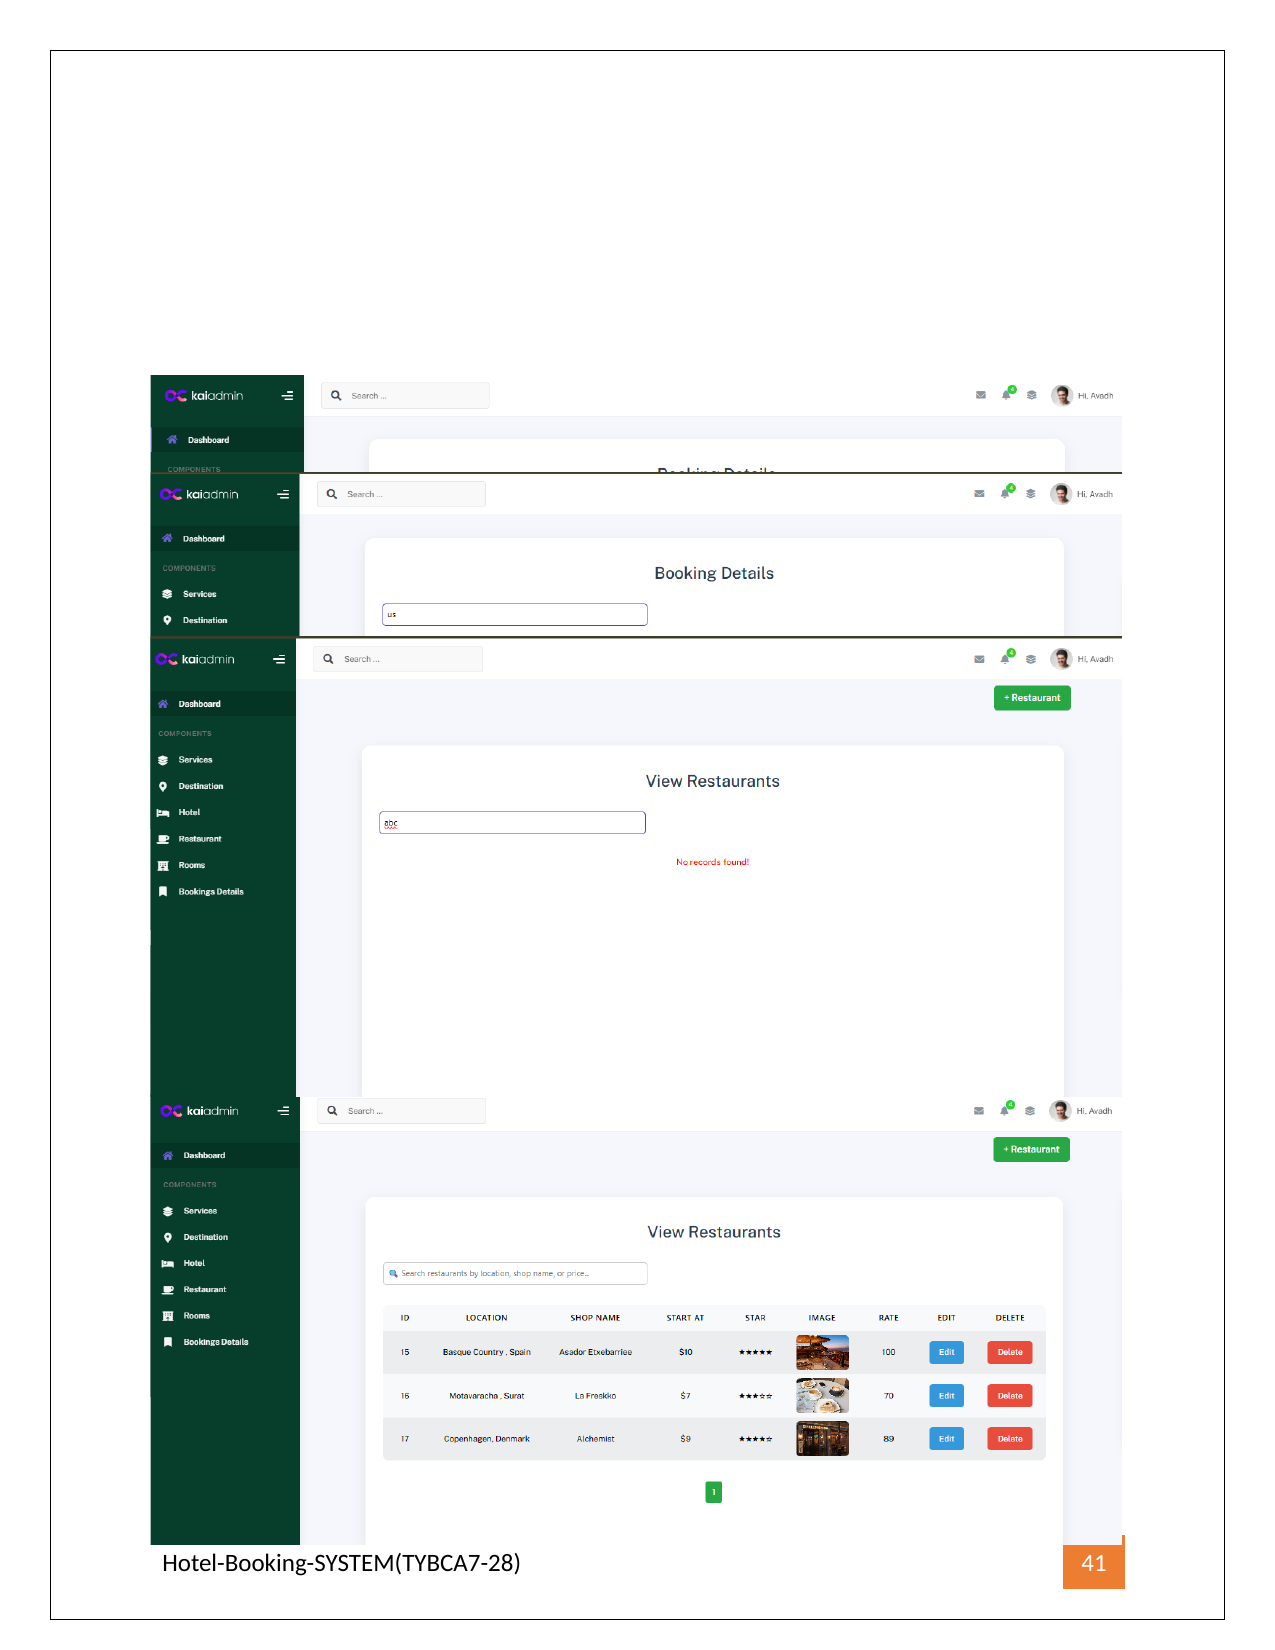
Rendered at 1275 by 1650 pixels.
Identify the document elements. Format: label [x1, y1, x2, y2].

picture [150, 375, 1122, 1544]
